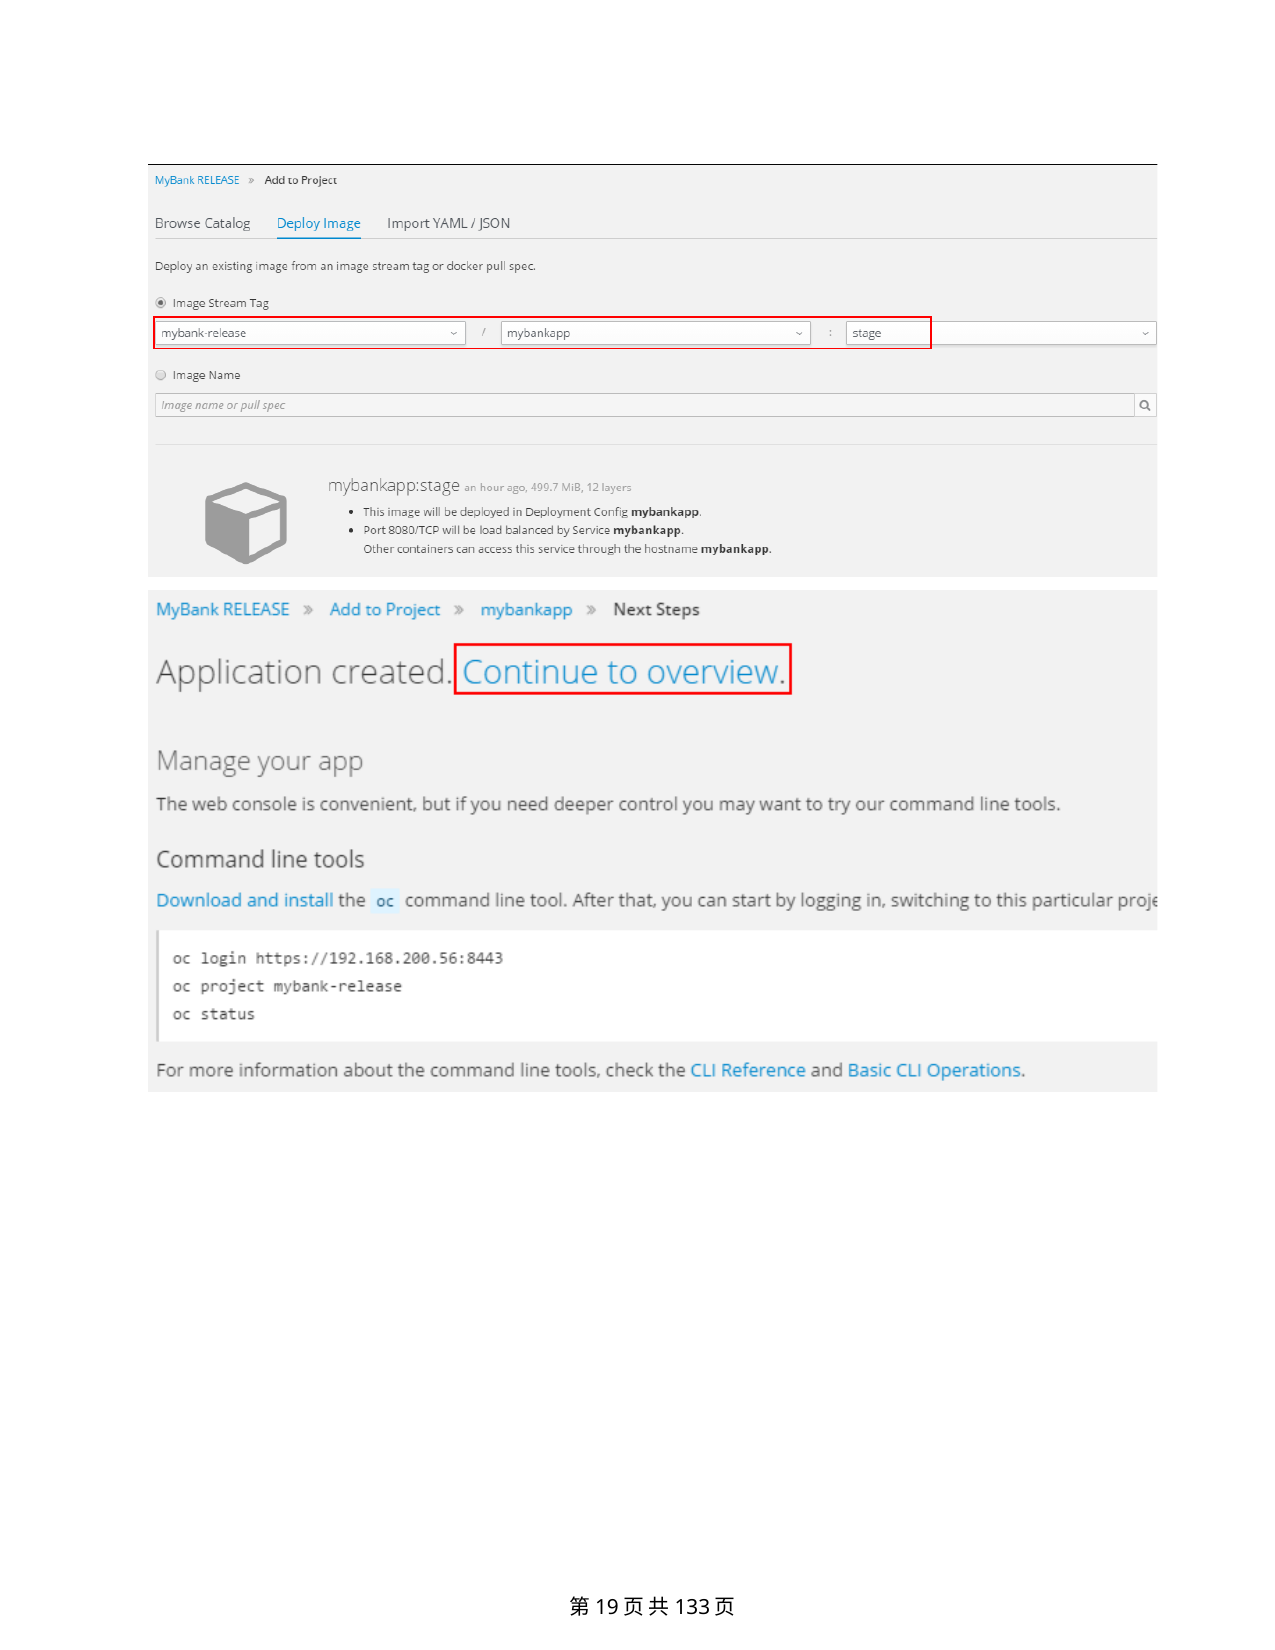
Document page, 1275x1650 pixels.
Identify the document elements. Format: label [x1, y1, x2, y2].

picture [148, 164, 1158, 577]
picture [148, 590, 1158, 1092]
